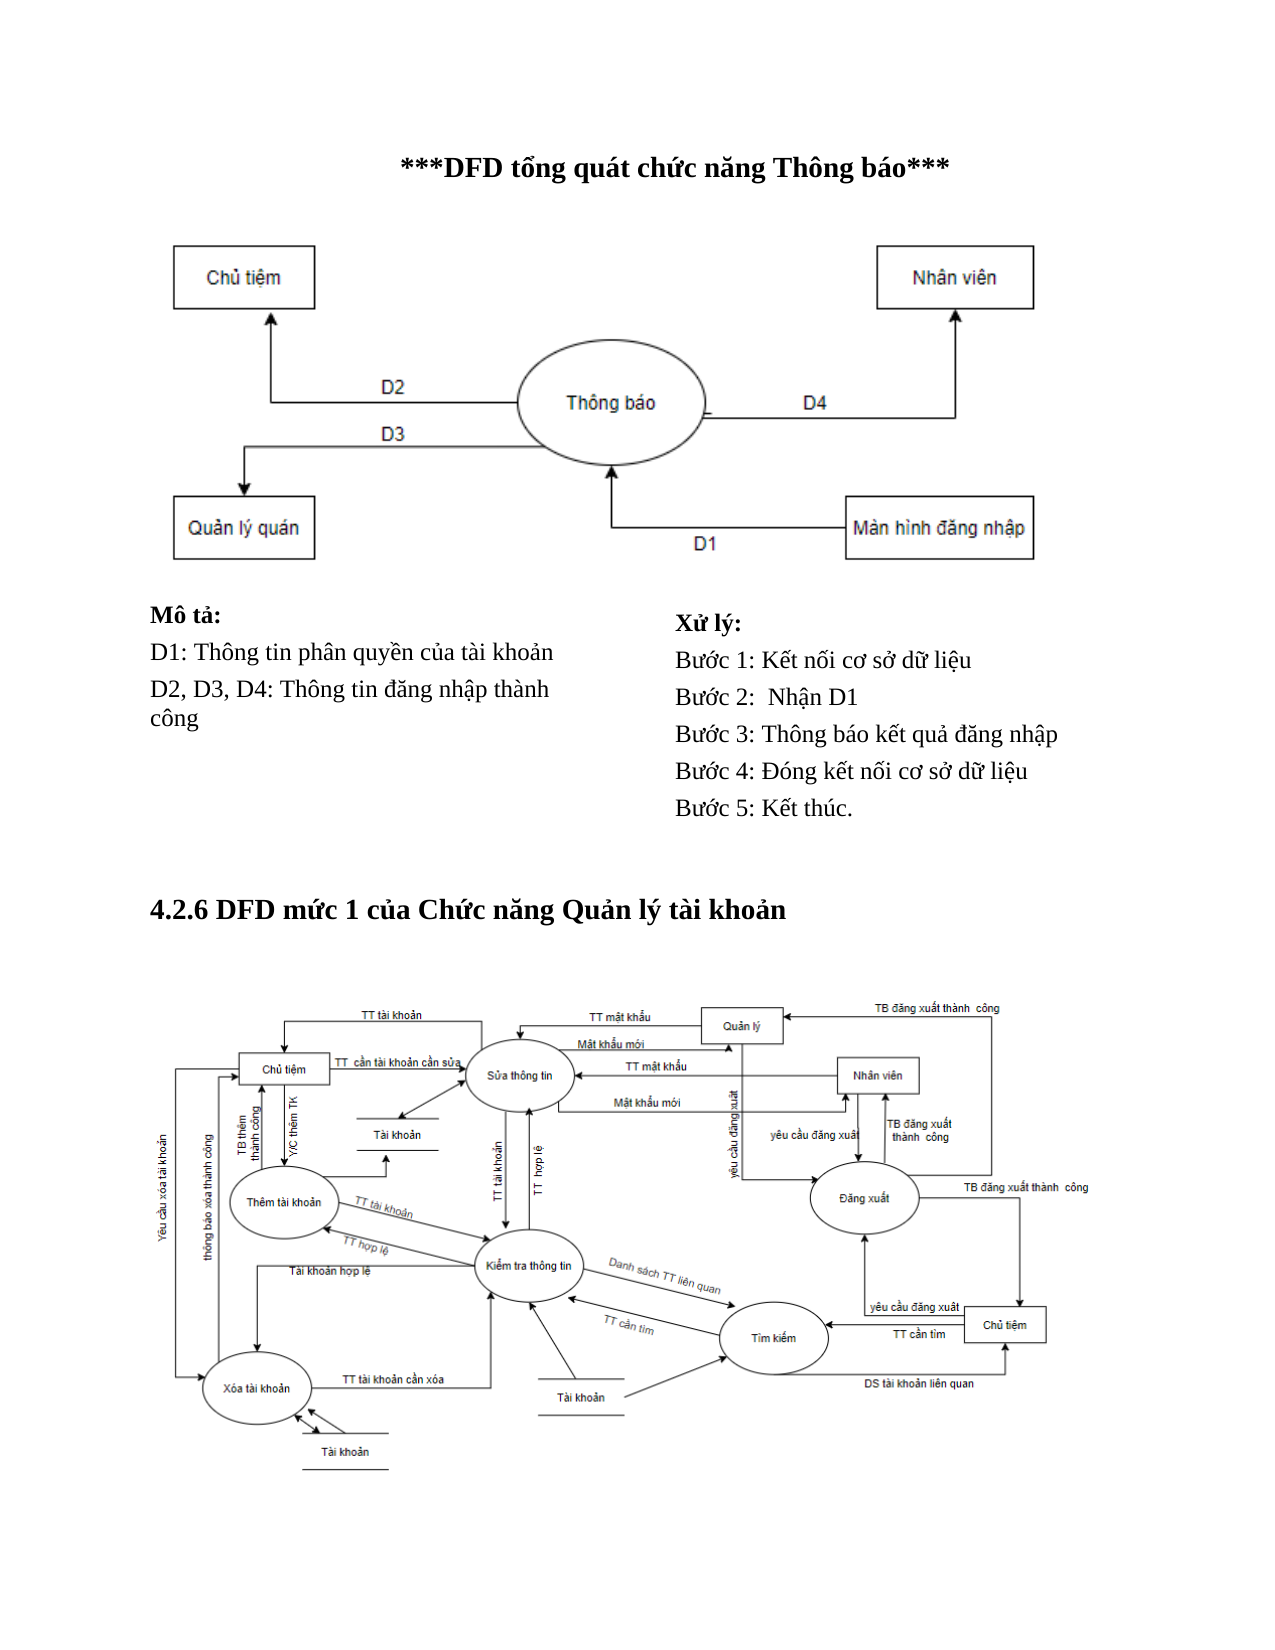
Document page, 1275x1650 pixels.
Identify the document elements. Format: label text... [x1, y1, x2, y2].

picture [150, 230, 1058, 571]
text Bước 4: Đóng kết nối cơ sở dữ liệu [675, 756, 1125, 785]
text Bước 1: Kết nối cơ sở dữ liệu [675, 645, 1125, 674]
text Bước 5: Kết thúc. [675, 793, 1125, 822]
text 4.2.6 DFD mức 1 của Chức năng Quản lý tài khoản [150, 892, 1125, 925]
text Mô tả: [150, 600, 600, 628]
text D2, D3, D4: Thông tin đăng nhập thành công [150, 674, 600, 731]
text D1: Thông tin phân quyền của tài khoản [150, 637, 600, 666]
text Bước 3: Thông báo kết quả đăng nhập [675, 719, 1125, 748]
text ***DFD tổng quát chức năng Thông báo*** [225, 150, 1125, 183]
picture [150, 997, 1091, 1477]
text Bước 2: Nhận D1 [675, 682, 1125, 711]
text Xử lý: [675, 608, 1125, 637]
